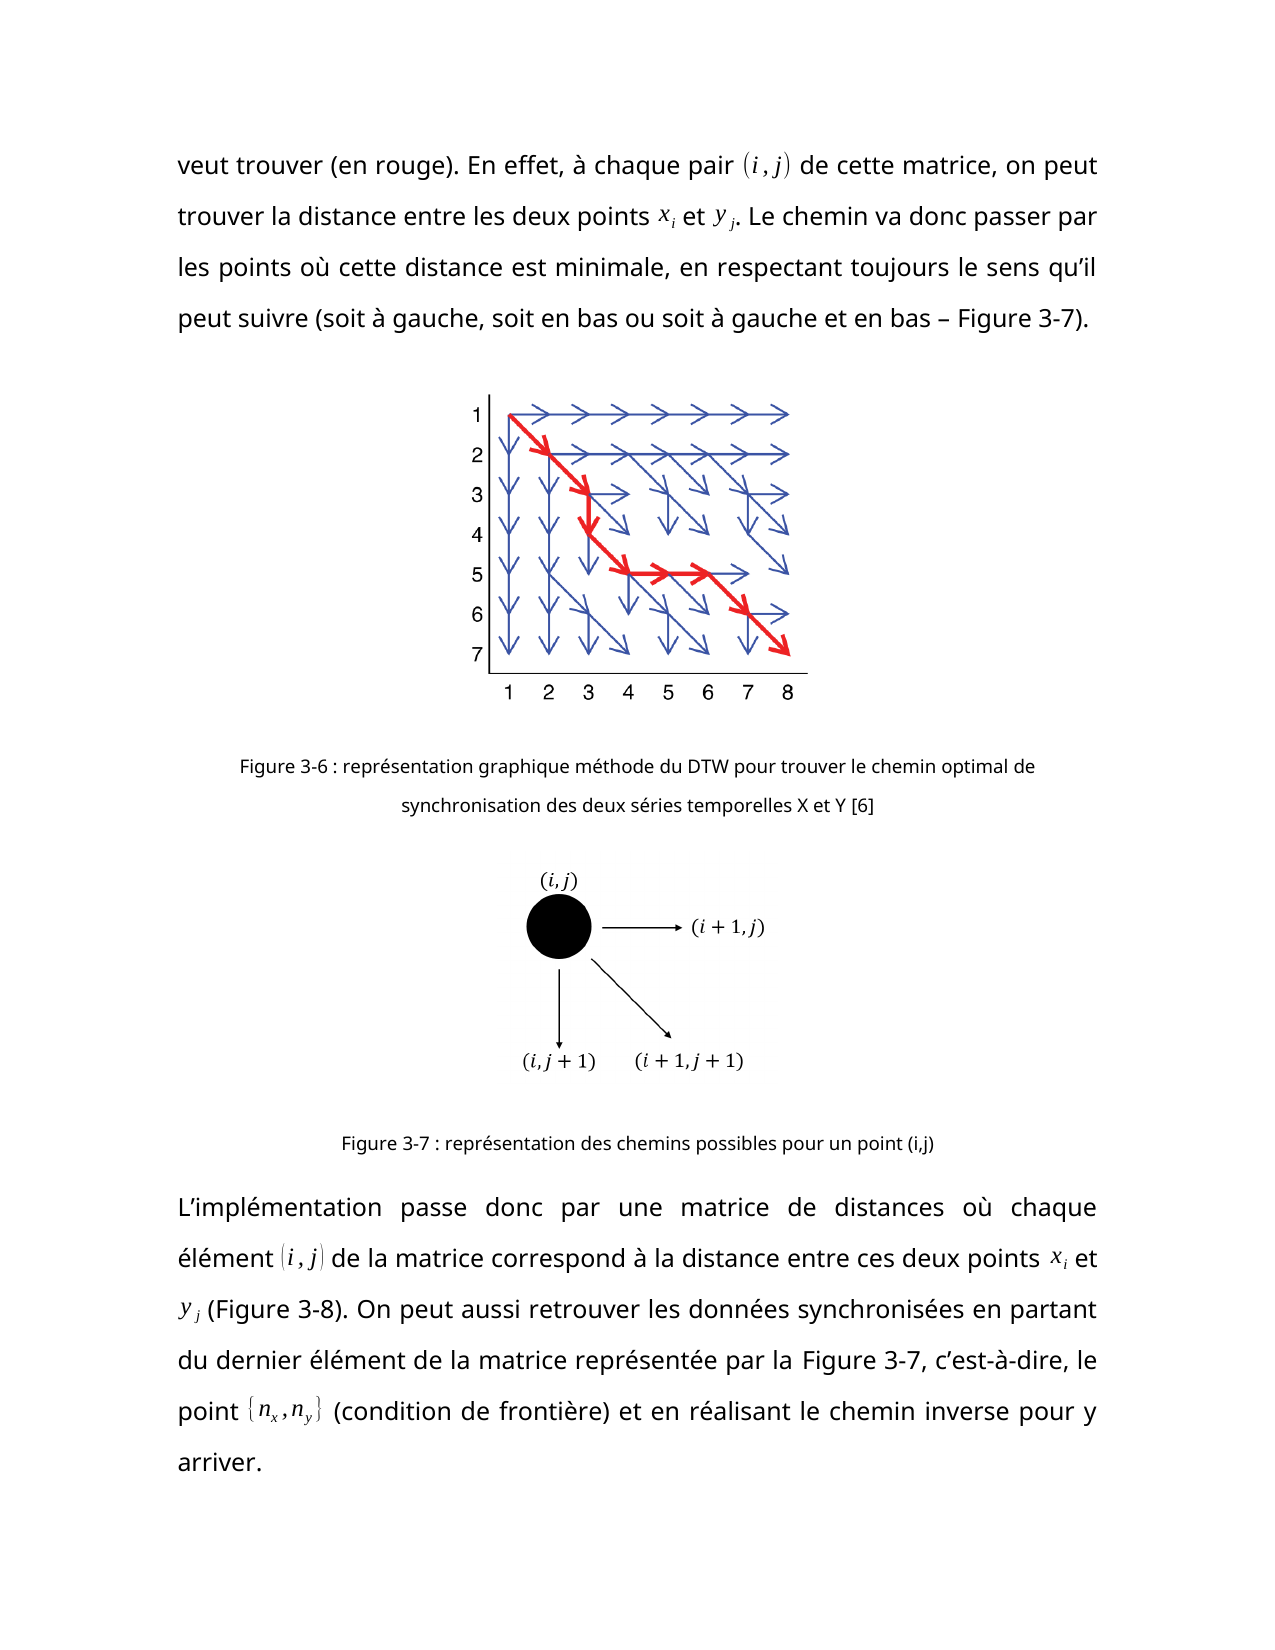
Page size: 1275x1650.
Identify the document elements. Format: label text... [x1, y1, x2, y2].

picture [497, 851, 779, 1084]
picture [461, 381, 814, 708]
text Figure 3-6 : représentation graphique méthode du DTW pour trouver le chemin optimal de synchronisation des deux séries temporelles X et Y [6] [177, 754, 1098, 817]
text L’implémentation passe donc par une matrice de distances où chaque élément de la matrice correspond à la distance entre ces deux points et (Figure 3-5). On peut aussi retrouver les données synchronisées en partant du dernier élément de la matrice représentée par la Figure 3-4, c’est-à-dire, le point (condition de frontière) et en réalisant le chemin inverse pour y arriver. [177, 1189, 1098, 1478]
text Figure 3-7 : représentation des chemins possibles pour un point (i,j) [177, 1130, 1098, 1156]
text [177, 148, 1098, 335]
